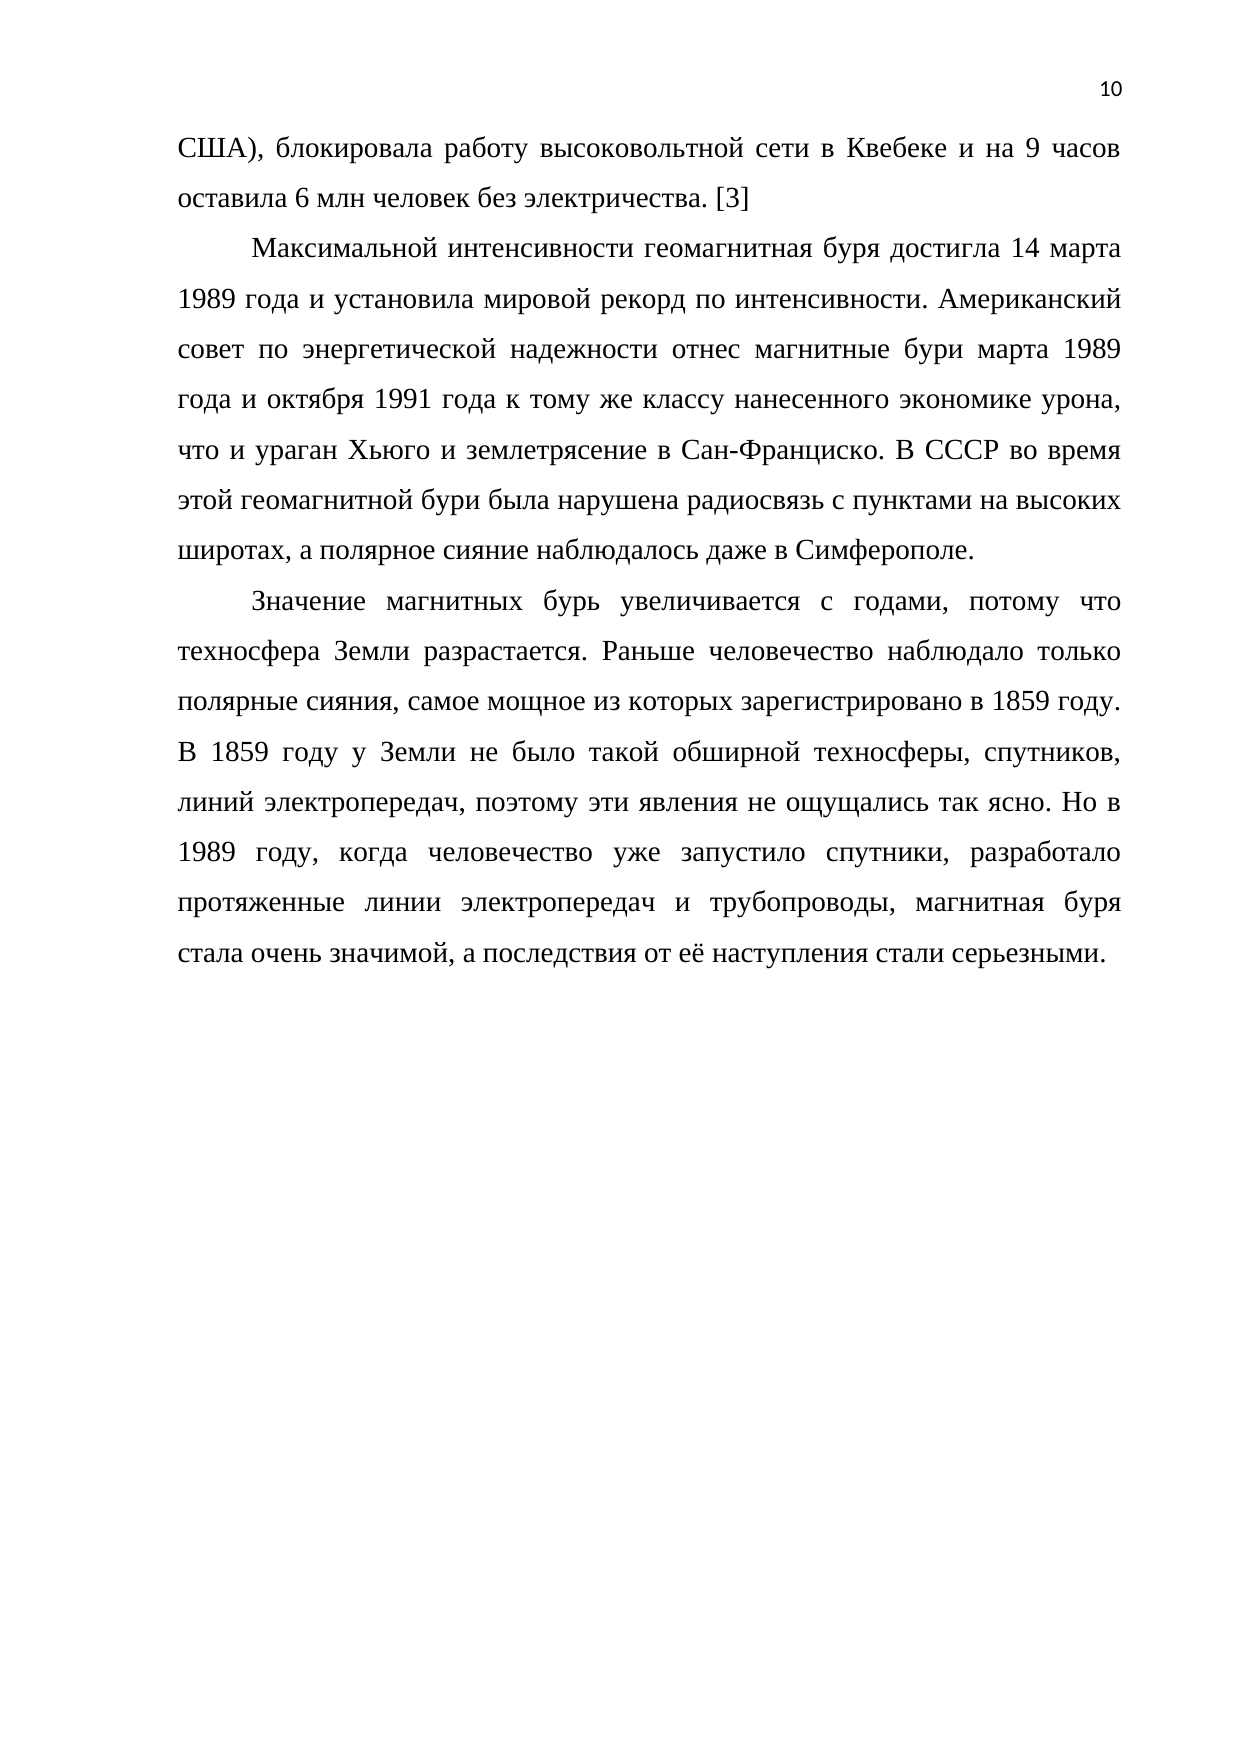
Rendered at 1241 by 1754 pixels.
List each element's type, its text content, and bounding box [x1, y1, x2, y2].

text Максимальной интенсивности геомагнитная буря достигла 14 марта 1989 года и установила мировой рекорд по интенсивности. Американский совет по энергетической надежности отнес магнитные бури марта 1989 года и октября 1991 года к тому же классу нанесенного экономике урона, что и ураган Хьюго и землетрясение в Сан-Франциско. В СССР во время этой геомагнитной бури была нарушена радиосвязь с пунктами на высоких широтах, а полярное сияние наблюдалось даже в Симферополе. [177, 231, 1122, 566]
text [177, 130, 1122, 214]
text Значение магнитных бурь увеличивается с годами, потому что техносфера Земли разрастается. Раньше человечество наблюдало только полярные сияния, самое мощное из которых зарегистрировано в 1859 году. В 1859 году у Земли не было такой обширной техносферы, спутников, линий электропередач, поэтому эти явления не ощущались так ясно. Но в 1989 году, когда человечество уже запустило спутники, разработало протяженные линии электропередач и трубопроводы, магнитная буря стала очень значимой, а последствия от её наступления стали серьезными. [177, 583, 1122, 968]
